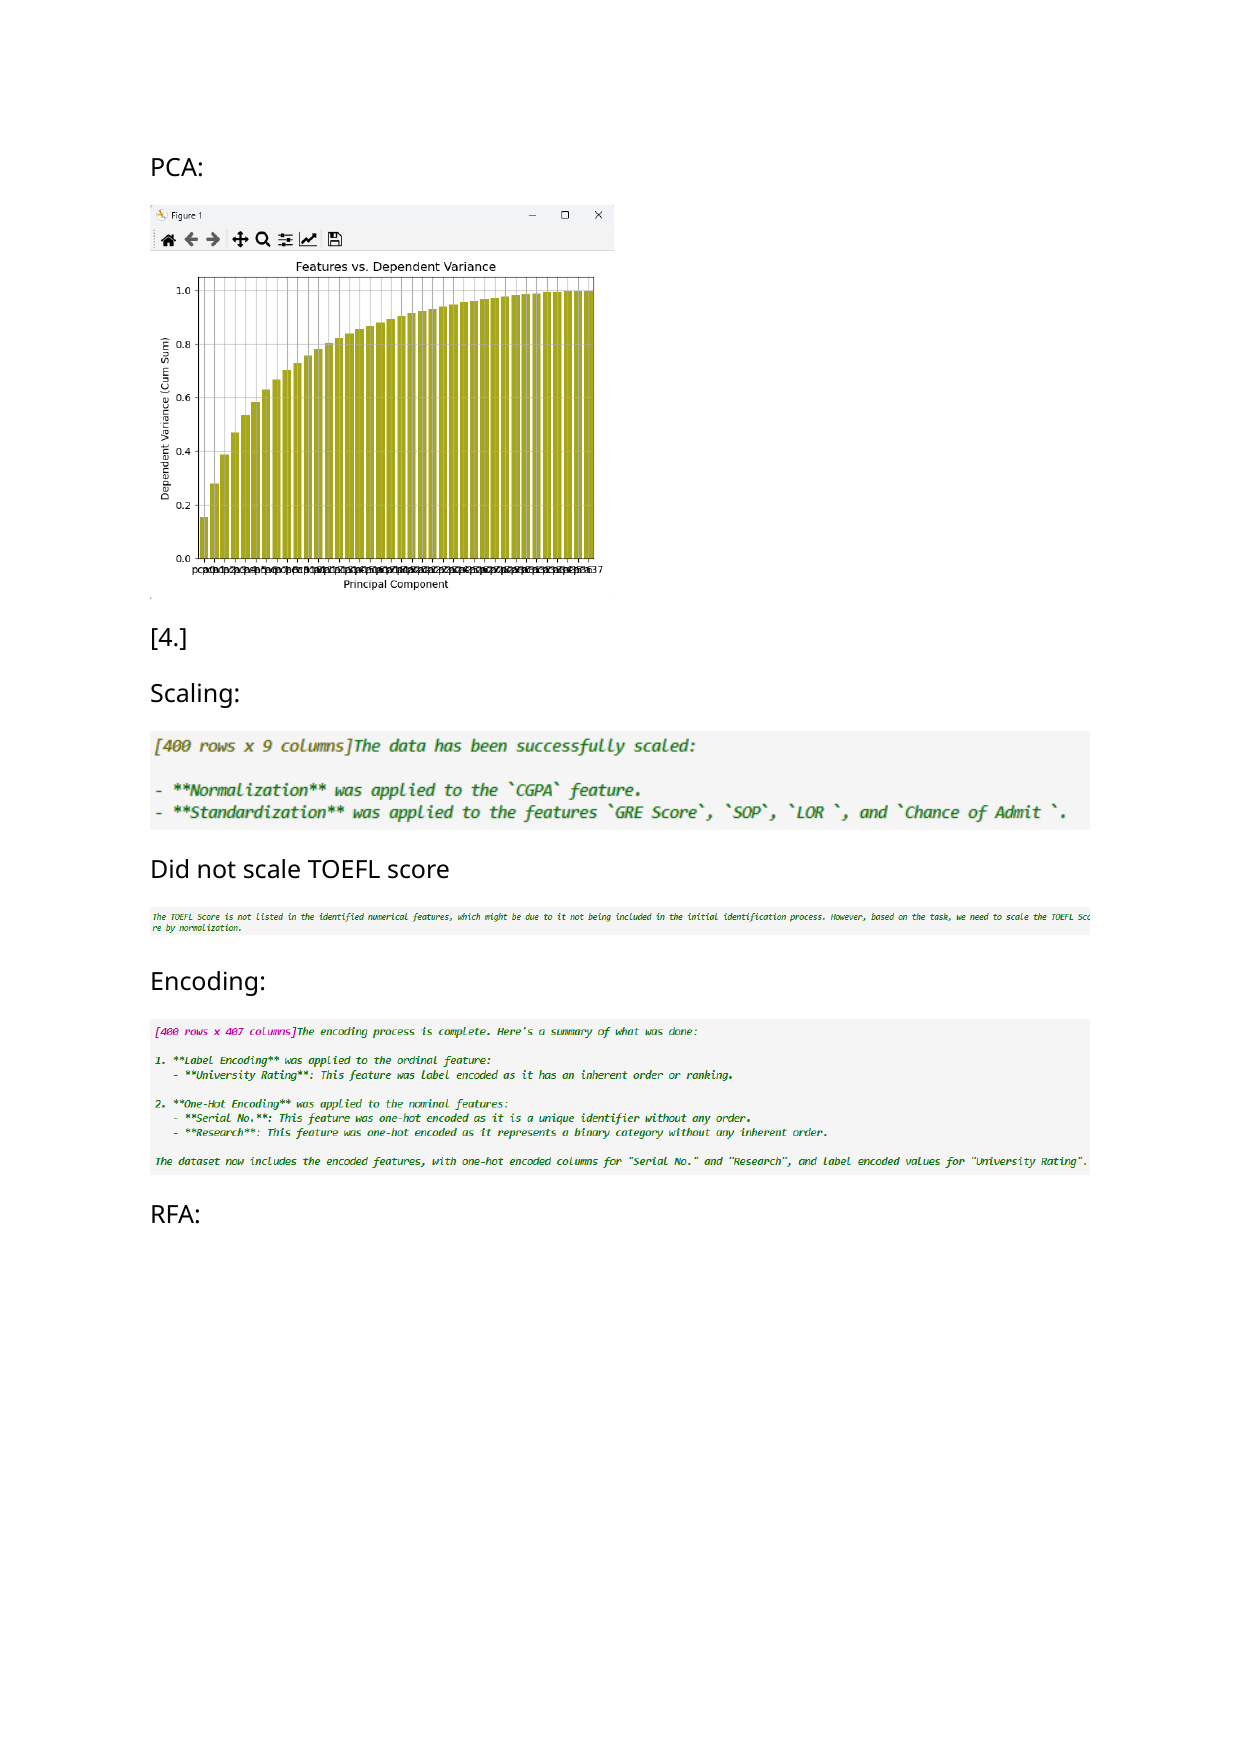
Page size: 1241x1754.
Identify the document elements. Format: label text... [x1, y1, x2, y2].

picture [150, 1019, 1091, 1175]
text RFA: [150, 1197, 1090, 1231]
picture [150, 205, 615, 599]
picture [150, 907, 1091, 935]
text Did not scale TOEFL score [150, 852, 1090, 886]
text Scaling: [150, 676, 1090, 710]
text Encoding: [150, 963, 1090, 997]
text PCA: [150, 150, 1090, 184]
text [4.] [150, 620, 1090, 654]
picture [150, 731, 1091, 830]
